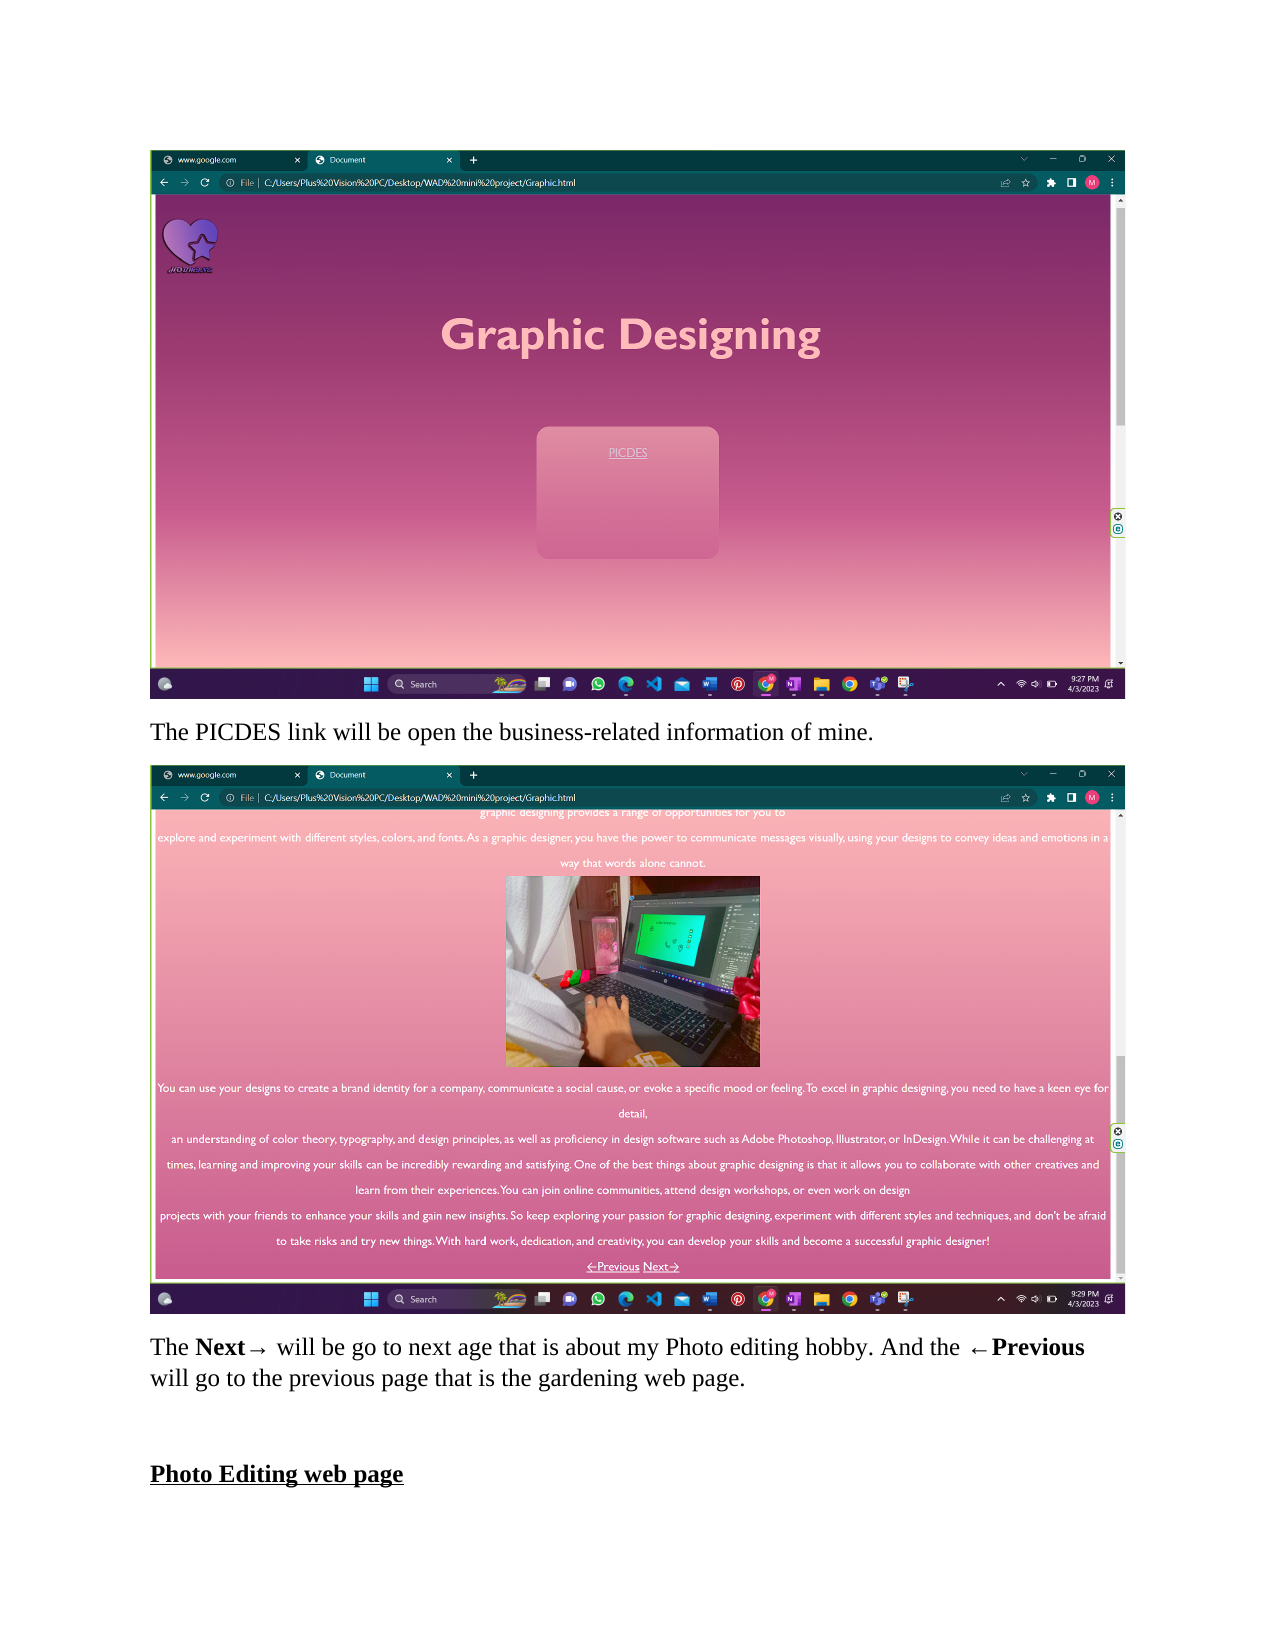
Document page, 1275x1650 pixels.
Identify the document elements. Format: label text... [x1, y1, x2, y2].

text Photo Editing web page [150, 1459, 1125, 1487]
picture [150, 150, 1125, 699]
text The Next→ will be go to next age that is about my Photo editing hobby. And the ←Previous will go to the previous page that is the gardening web page. [150, 1332, 1125, 1392]
picture [150, 765, 1125, 1314]
text The PICDES link will be open the business-related information of mine. [150, 717, 1125, 746]
